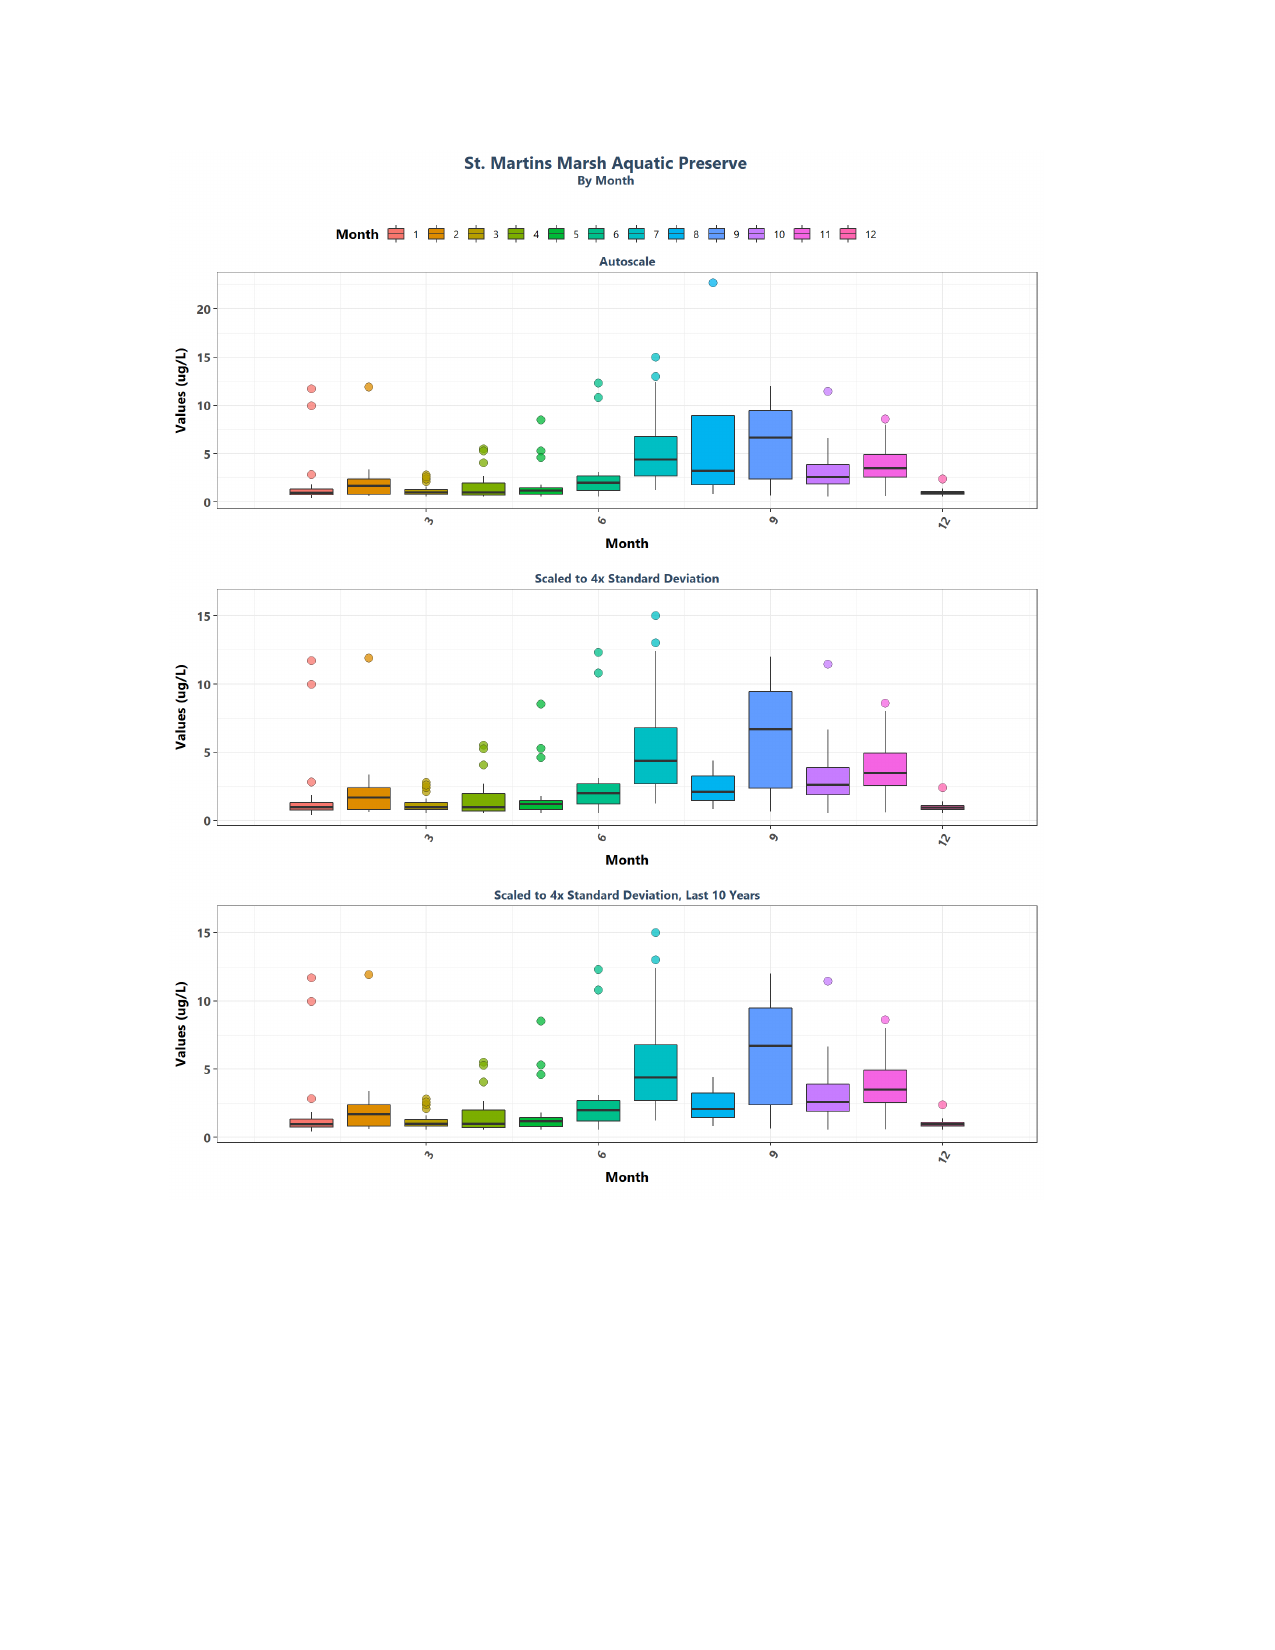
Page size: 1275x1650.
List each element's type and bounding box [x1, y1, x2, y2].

picture [168, 150, 1044, 1200]
